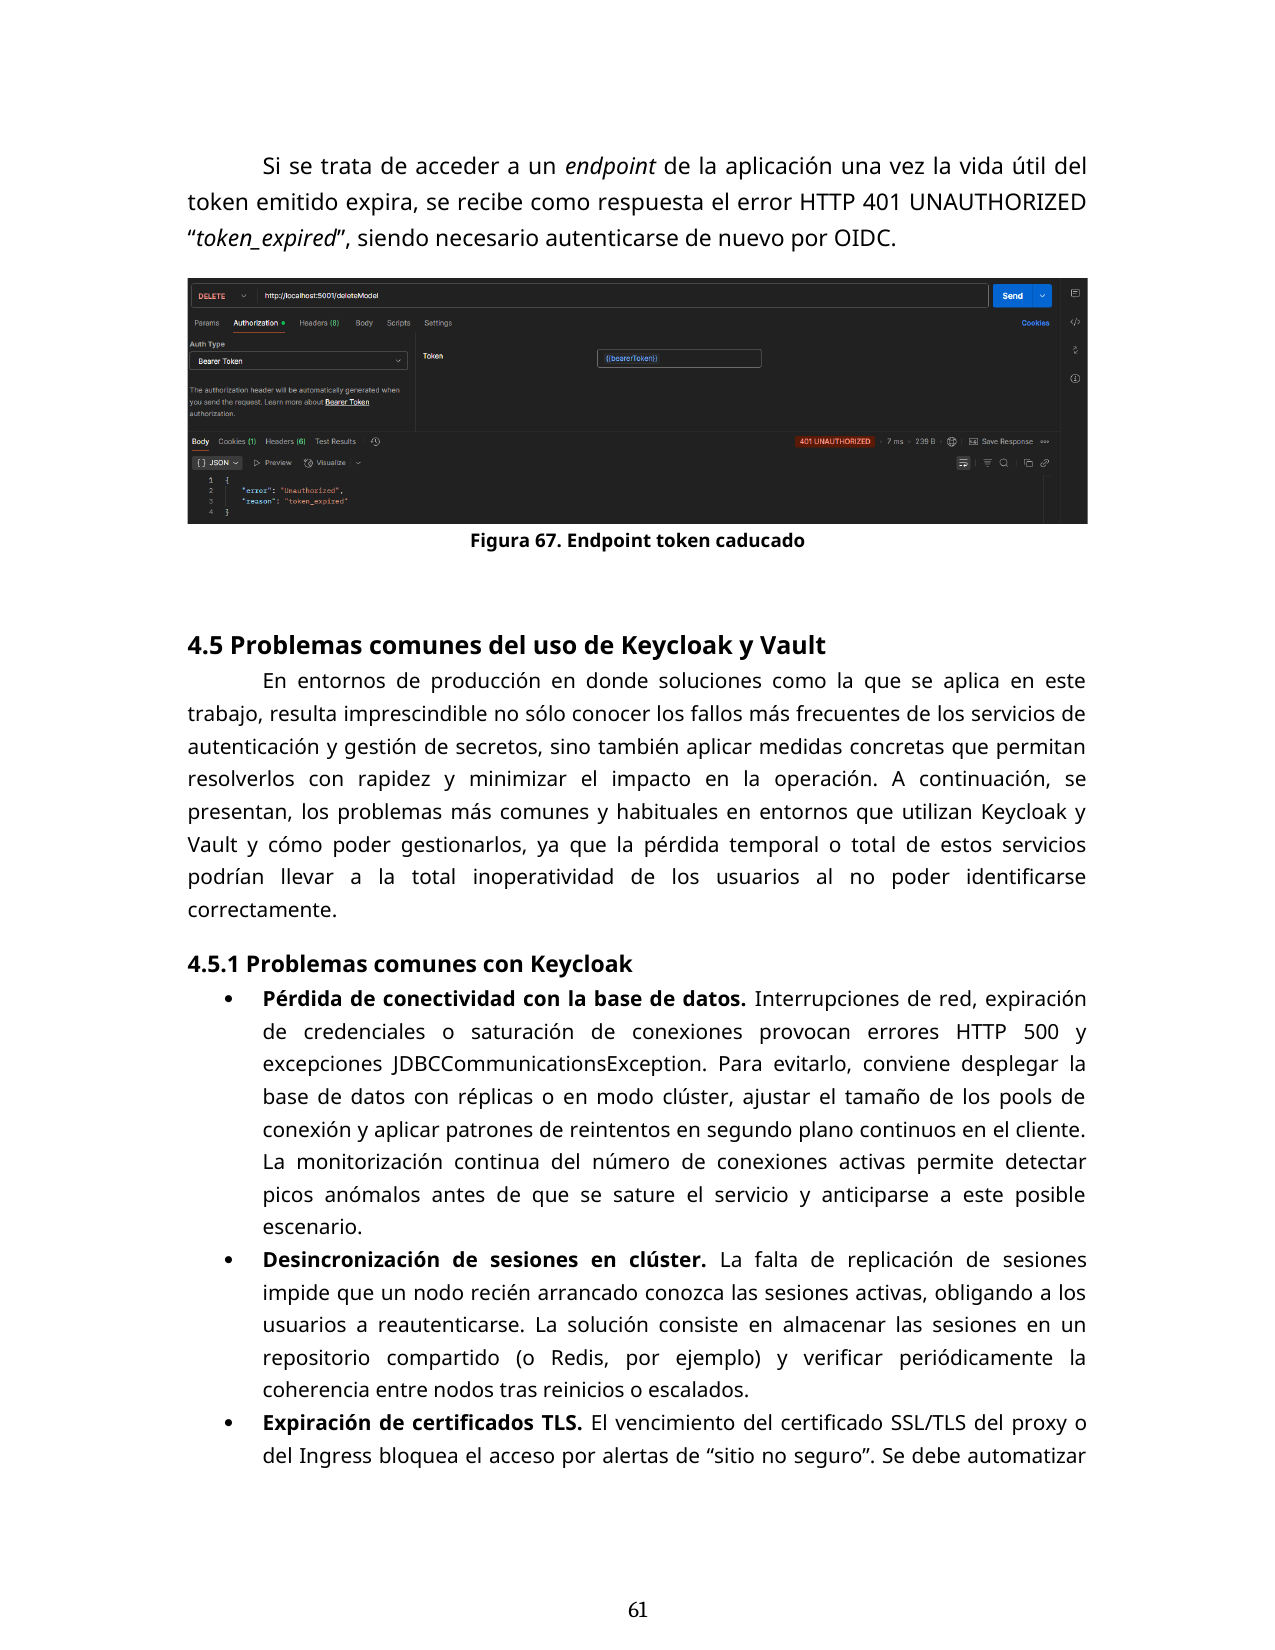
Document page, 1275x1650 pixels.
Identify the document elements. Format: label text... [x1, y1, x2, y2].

text Figura 67. Endpoint token caducado [187, 528, 1087, 553]
subtitle 4.5 Problemas comunes del uso de Keycloak y Vault [187, 627, 1087, 662]
text En entornos de producción en donde soluciones como la que se aplica en este trabajo, resulta imprescindible no sólo conocer los fallos más frecuentes de los servicios de autenticación y gestión de secretos, sino también aplicar medidas concretas que permitan resolverlos con rapidez y minimizar el impacto en la operación. A continuación, se presentan, los problemas más comunes y habituales en entornos que utilizan Keycloak y Vault y cómo poder gestionarlos, ya que la pérdida temporal o total de estos servicios podrían llevar a la total inoperatividad de los usuarios al no poder identificarse correctamente. [187, 667, 1087, 923]
list Desincronización de sesiones en clúster. La falta de replicación de sesiones impide que un nodo recién arrancado conozca las sesiones activas, obligando a los usuarios a reautenticarse. La solución consiste en almacenar las sesiones en un repositorio compartido (o Redis, por ejemplo) y verificar periódicamente la coherencia entre nodos tras reinicios o escalados. [225, 1245, 1087, 1404]
subtitle 4.5.1 Problemas comunes con Keycloak [187, 948, 1087, 979]
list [225, 1408, 1087, 1469]
list Pérdida de conectividad con la base de datos. Interrupciones de red, expiración de credenciales o saturación de conexiones provocan errores HTTP 500 y excepciones JDBCCommunicationsException. Para evitarlo, conviene desplegar la base de datos con réplicas o en modo clúster, ajustar el tamaño de los pools de conexión y aplicar patrones de reintentos en segundo plano continuos en el cliente. La monitorización continua del número de conexiones activas permite detectar picos anómalos antes de que se sature el servicio y anticiparse a este posible escenario. [225, 984, 1087, 1241]
picture [187, 278, 1088, 524]
text Si se trata de acceder a un endpoint de la aplicación una vez la vida útil del token emitido expira, se recibe como respuesta el error HTTP 401 UNAUTHORIZED “token_expired”, siendo necesario autenticarse de nuevo por OIDC. [187, 150, 1087, 253]
